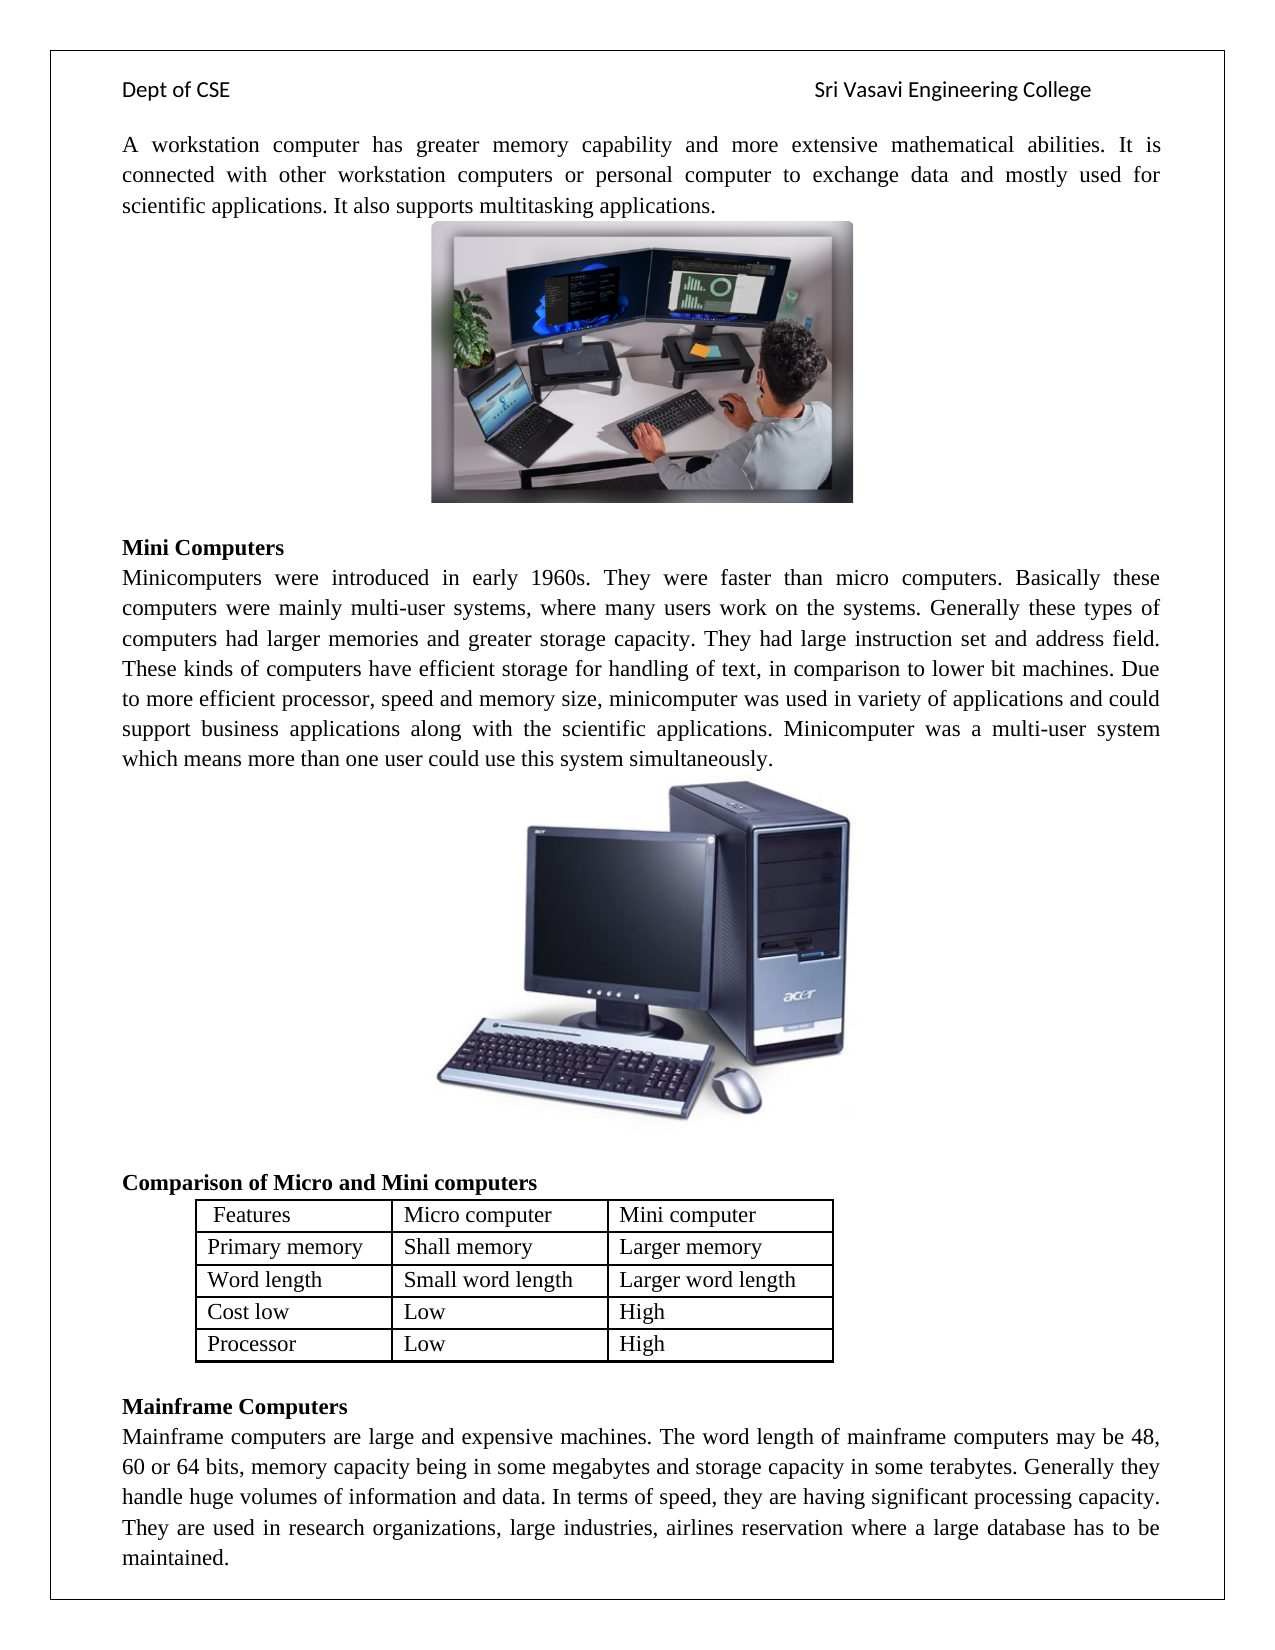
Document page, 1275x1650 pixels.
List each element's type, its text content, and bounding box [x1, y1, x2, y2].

table_cell Larger memory [609, 1233, 832, 1263]
table_cell Cost low [197, 1298, 391, 1328]
table_cell Larger word length [609, 1266, 832, 1296]
table_header Micro computer [393, 1201, 607, 1231]
text Mainframe Computers [122, 1393, 1162, 1419]
text A workstation computer has greater memory capability and more extensive mathematical abilities. It is connected with other workstation computers or personal computer to exchange data and mostly used for scientific applications. It also supports multitasking applications. [122, 131, 1162, 218]
table_header Features [197, 1201, 391, 1231]
table_cell Small word length [393, 1266, 607, 1296]
table_cell High [609, 1298, 832, 1328]
table_cell Shall memory [393, 1233, 607, 1263]
table_cell Low [393, 1330, 607, 1360]
table_header Mini computer [609, 1201, 832, 1231]
text Mini Computers [122, 534, 1162, 560]
table_cell Primary memory [197, 1233, 391, 1263]
table_cell High [609, 1330, 832, 1360]
table_cell Processor [197, 1330, 391, 1360]
table_cell Word length [197, 1266, 391, 1296]
picture [426, 775, 859, 1137]
picture [431, 221, 854, 503]
text Minicomputers were introduced in early 1960s. They were faster than micro computers. Basically these computers were mainly multi-user systems, where many users work on the systems. Generally these types of computers had larger memories and greater storage capacity. They had large instruction set and address field. These kinds of computers have efficient storage for handling of text, in comparison to lower bit machines. Due to more efficient processor, speed and memory size, minicomputer was used in variety of applications and could support business applications along with the scientific applications. Minicomputer was a multi-user system which means more than one user could use this system simultaneously. [122, 564, 1162, 772]
text Comparison of Micro and Mini computers [122, 1169, 1162, 1195]
text Mainframe computers are large and expensive machines. The word length of mainframe computers may be 48, 60 or 64 bits, memory capacity being in some megabytes and storage capacity in some terabytes. Generally they handle huge volumes of information and data. In terms of speed, they are having significant processing capacity. They are used in research organizations, large industries, airlines reservation where a large database has to be maintained. [122, 1423, 1162, 1570]
table_cell Low [393, 1298, 607, 1328]
